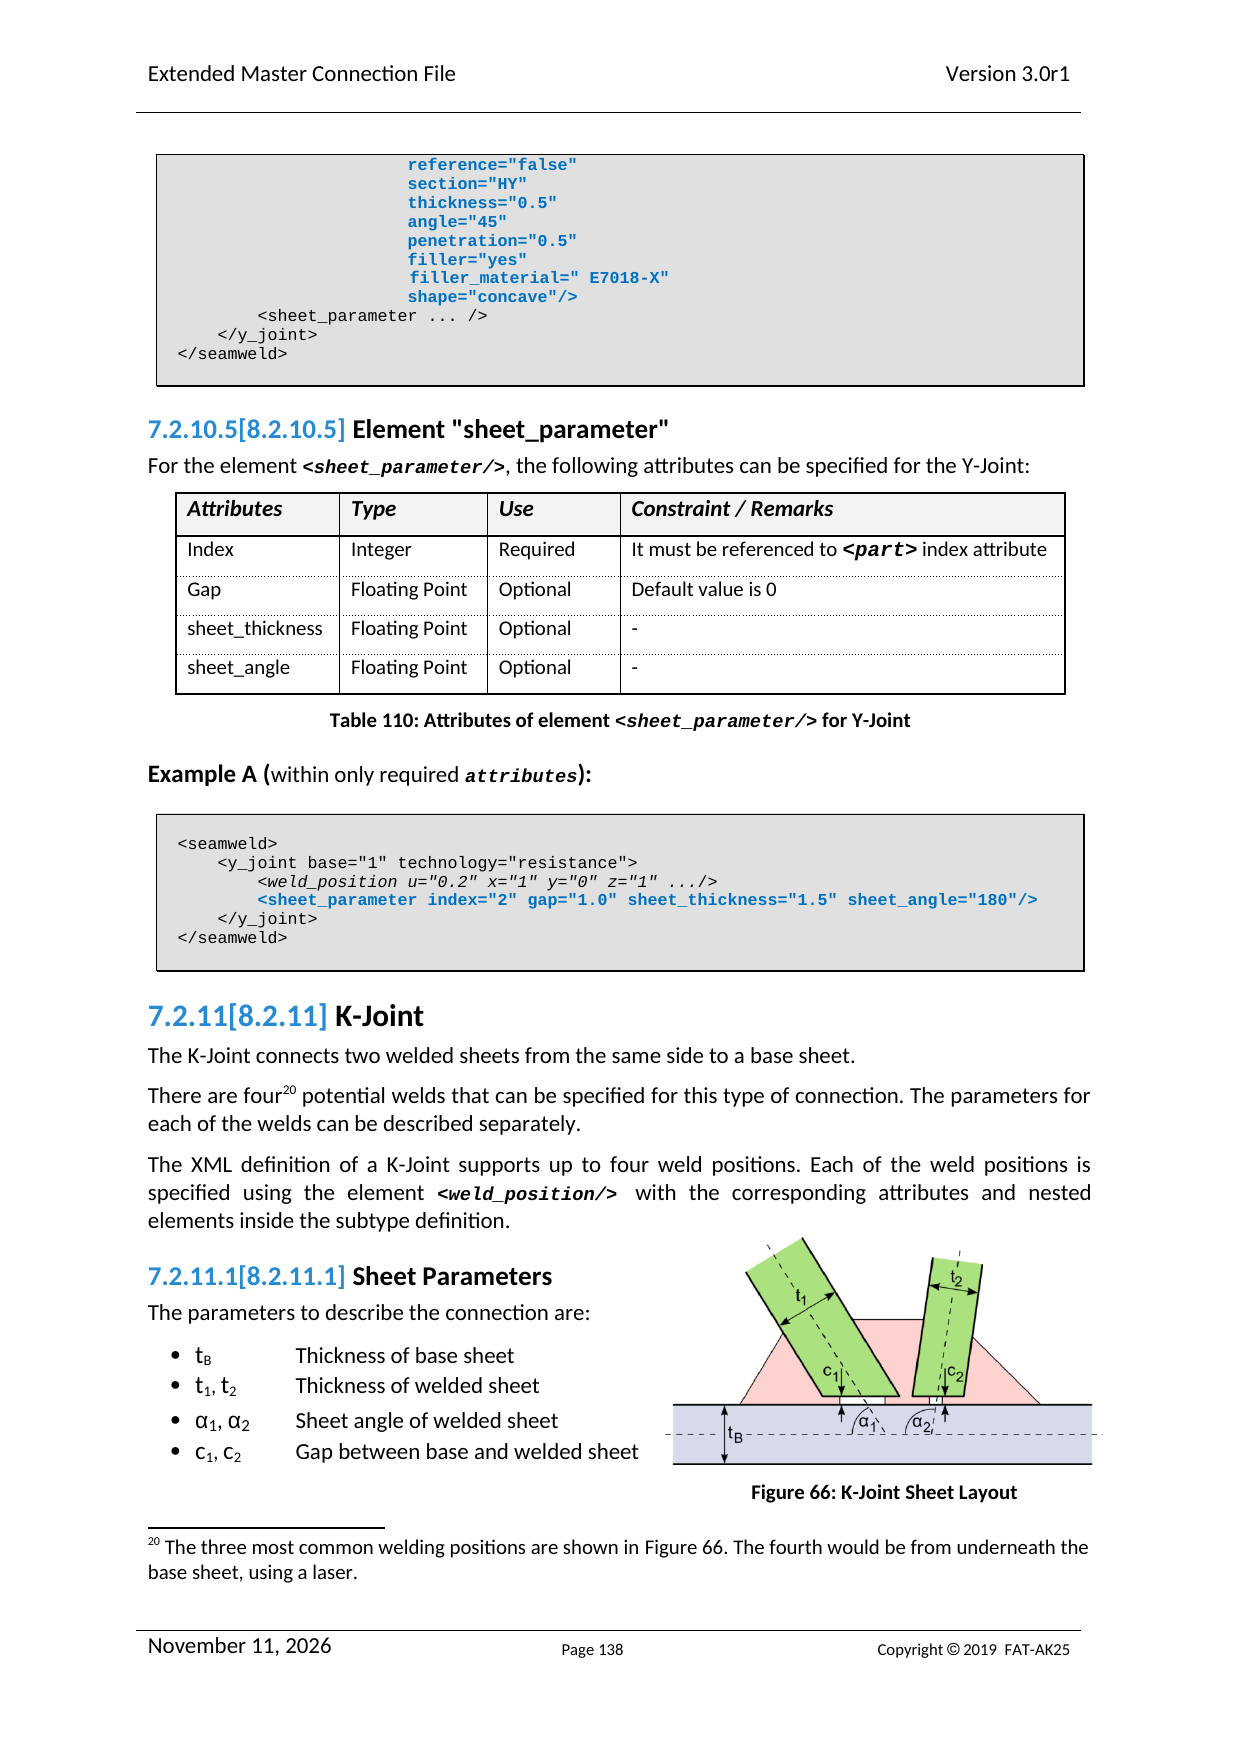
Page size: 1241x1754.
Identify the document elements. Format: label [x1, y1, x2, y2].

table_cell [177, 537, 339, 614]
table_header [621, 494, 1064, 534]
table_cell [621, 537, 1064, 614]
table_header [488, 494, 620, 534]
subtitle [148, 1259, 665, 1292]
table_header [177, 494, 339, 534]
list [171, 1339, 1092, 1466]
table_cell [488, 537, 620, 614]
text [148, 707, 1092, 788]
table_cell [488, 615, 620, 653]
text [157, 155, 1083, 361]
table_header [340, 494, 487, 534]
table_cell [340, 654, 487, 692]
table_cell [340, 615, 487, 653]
picture [665, 1237, 1103, 1465]
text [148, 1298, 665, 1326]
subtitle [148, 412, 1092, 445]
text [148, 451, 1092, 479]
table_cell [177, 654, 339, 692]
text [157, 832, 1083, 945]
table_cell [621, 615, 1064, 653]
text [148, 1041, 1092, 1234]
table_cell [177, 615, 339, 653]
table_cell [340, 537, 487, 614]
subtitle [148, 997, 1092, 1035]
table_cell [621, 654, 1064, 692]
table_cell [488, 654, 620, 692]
